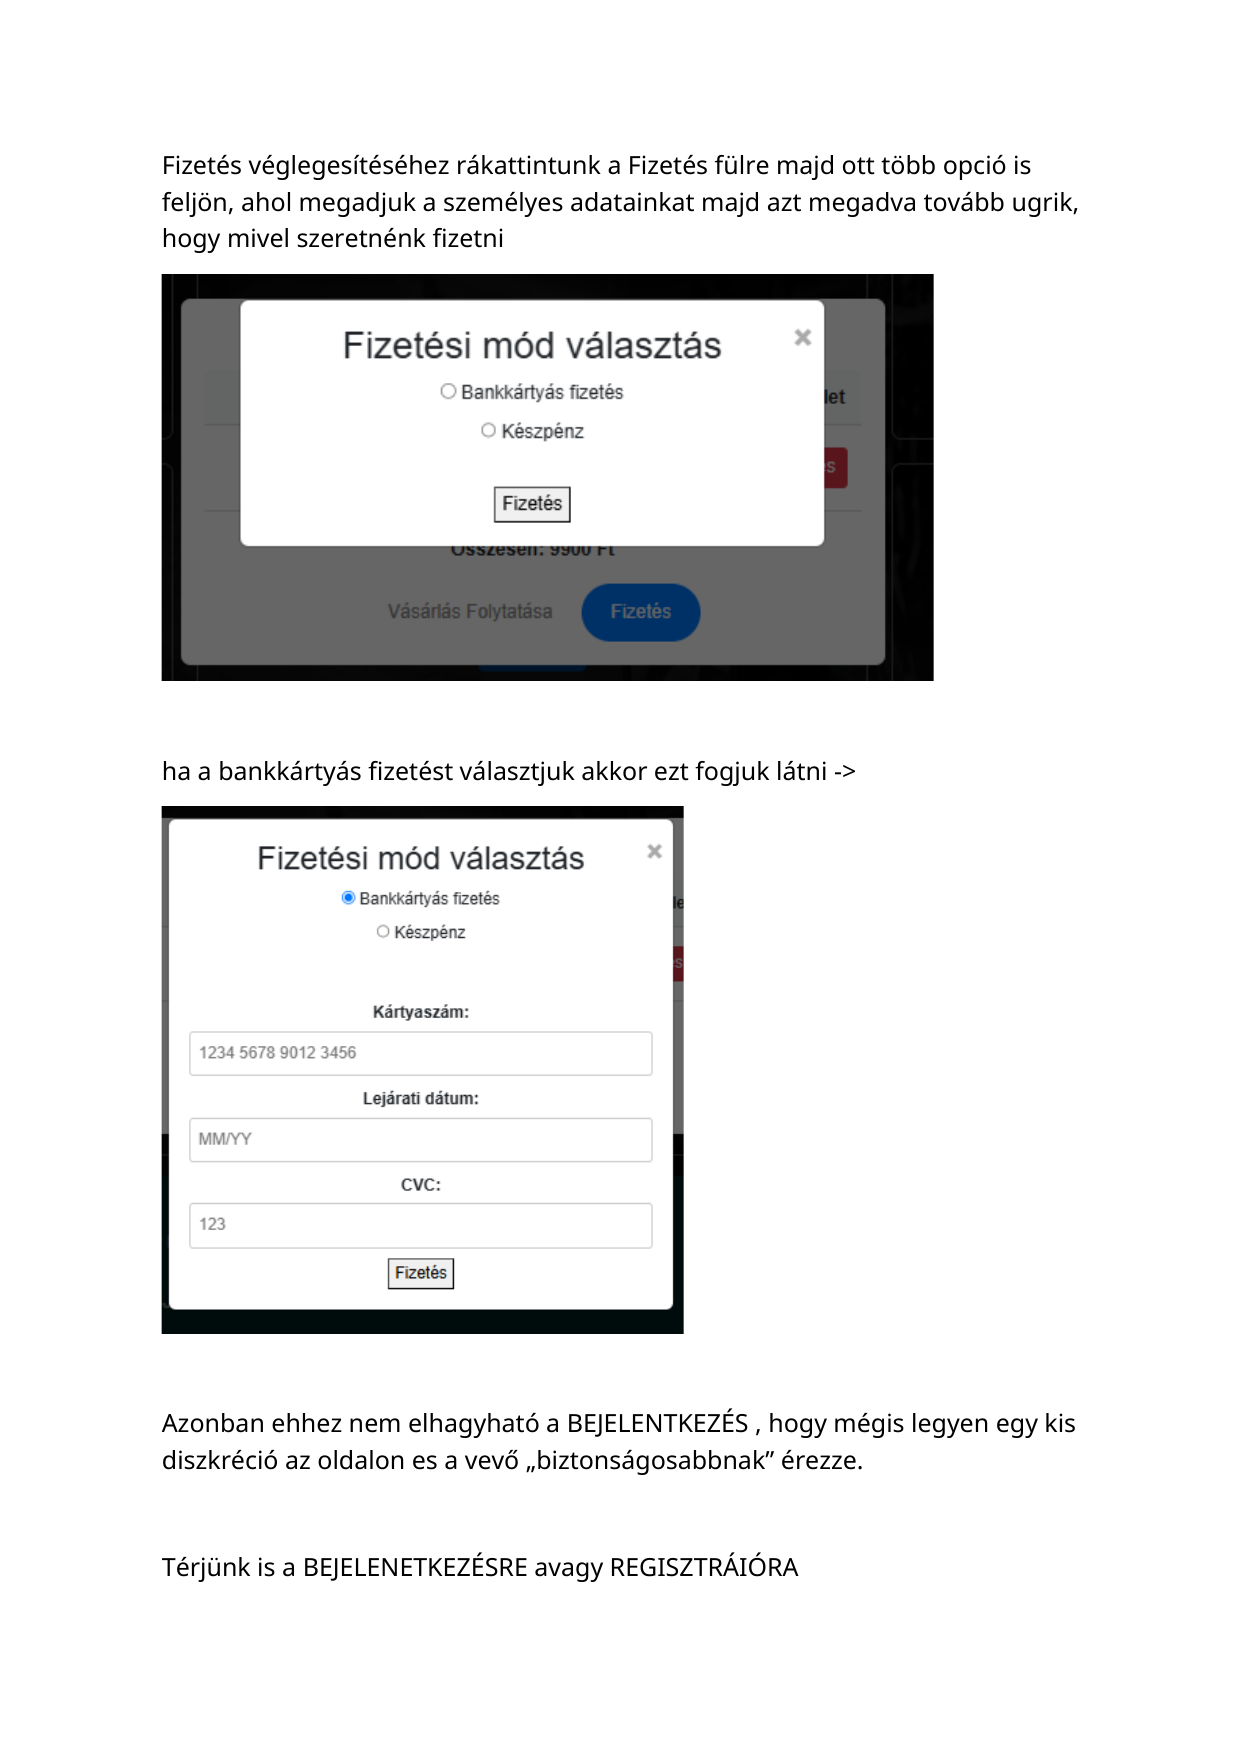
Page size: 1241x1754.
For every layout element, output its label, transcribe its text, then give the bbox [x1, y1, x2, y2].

text Fizetés véglegesítéséhez rákattintunk a Fizetés fülre majd ott több opció is feljön, ahol megadjuk a személyes adatainkat majd azt megadva tovább ugrik, hogy mivel szeretnénk fizetni [162, 148, 1093, 255]
picture [161, 806, 684, 1334]
text Térjünk is a BEJELENETKEZÉSRE avagy REGISZTRÁIÓRA [162, 1550, 1093, 1584]
picture [161, 274, 934, 681]
text Azonban ehhez nem elhagyható a BEJELENTKEZÉS , hogy mégis legyen egy kis diszkréció az oldalon es a vevő „biztonságosabbnak” érezze. [162, 1406, 1093, 1477]
text ha a bankkártyás fizetést választjuk akkor ezt fogjuk látni -> [162, 753, 1093, 787]
